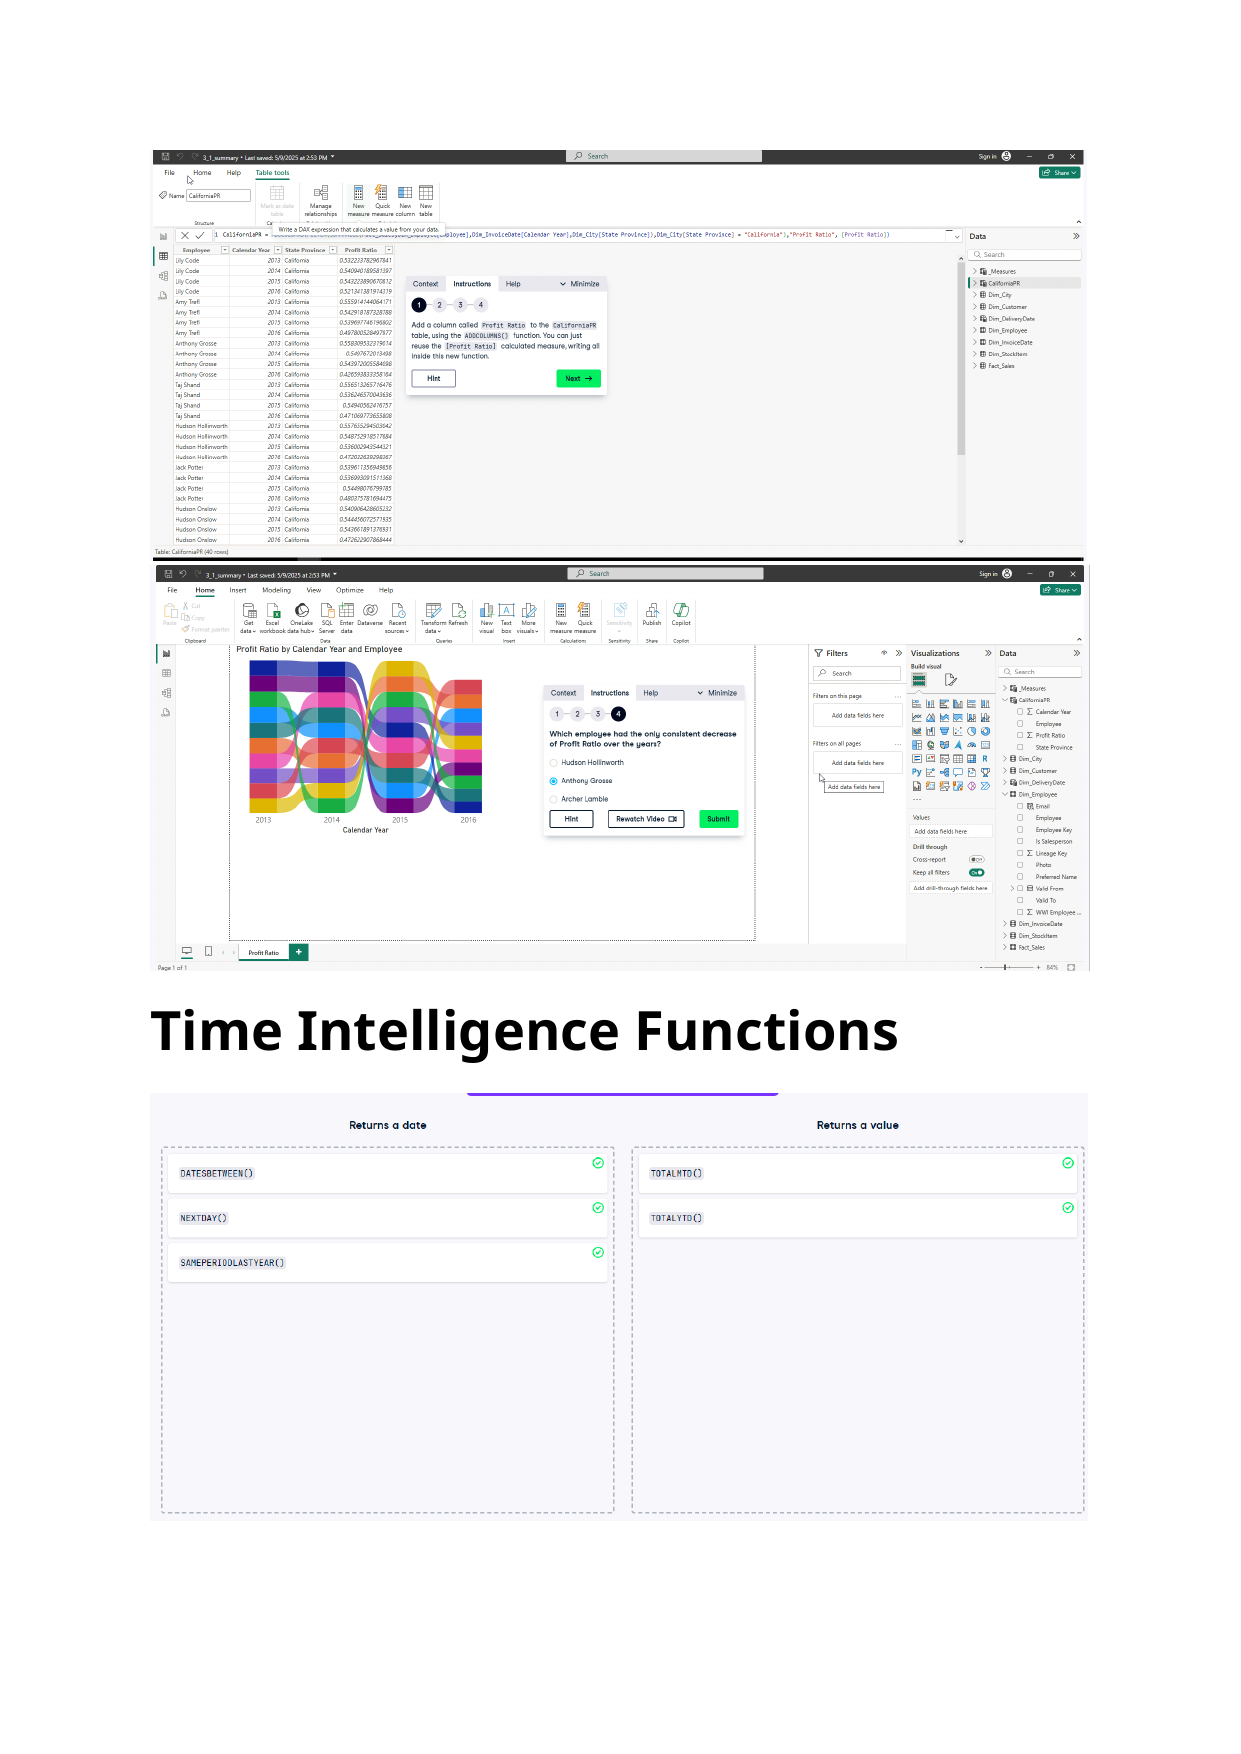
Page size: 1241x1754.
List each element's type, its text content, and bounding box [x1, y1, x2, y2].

picture [150, 150, 1087, 561]
picture [150, 1093, 1089, 1521]
picture [150, 565, 1090, 971]
text Time Intelligence Functions [150, 992, 1090, 1066]
